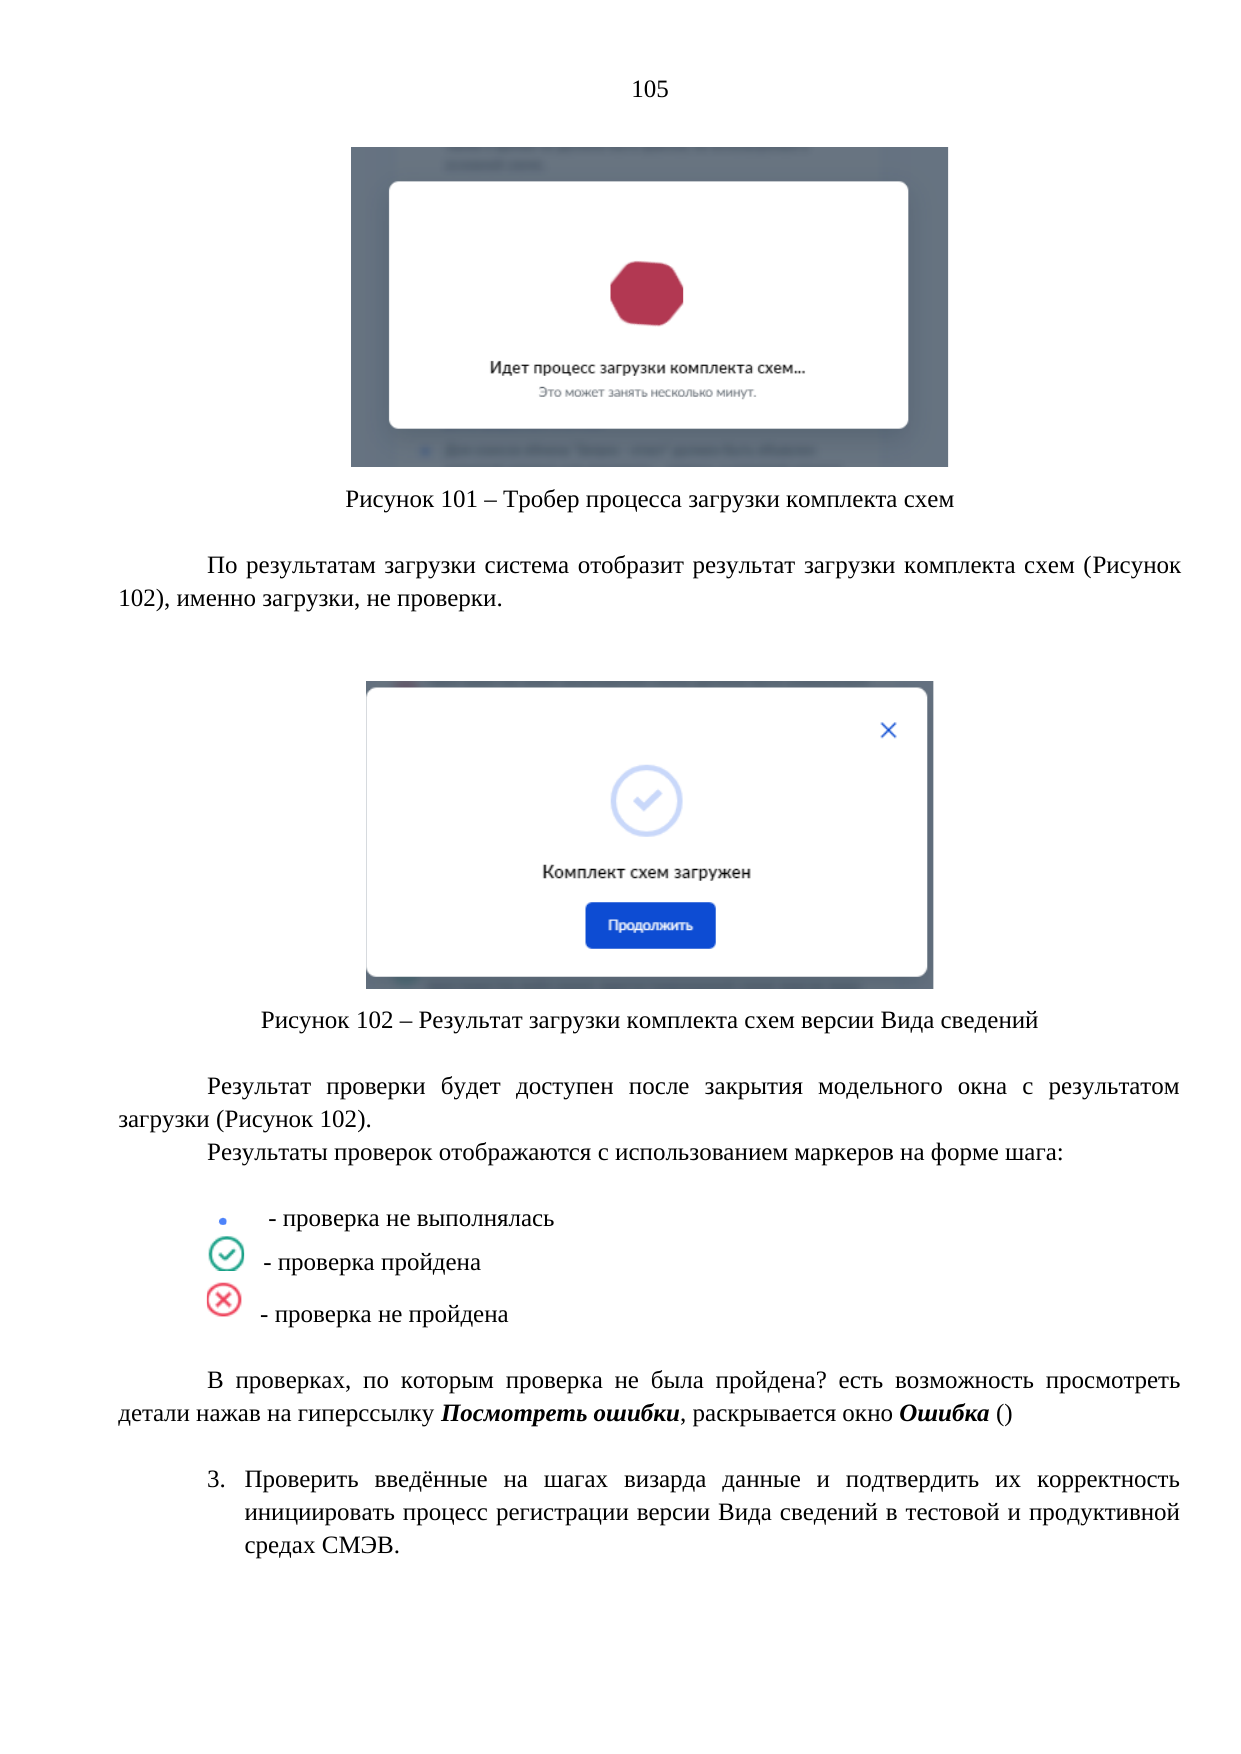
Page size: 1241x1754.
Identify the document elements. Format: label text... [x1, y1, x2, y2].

text - проверка пройдена [207, 1236, 1181, 1276]
picture [366, 681, 934, 989]
picture [351, 147, 949, 467]
picture [207, 1209, 236, 1227]
text Результаты проверок отображаются с использованием маркеров на форме шага: [118, 1137, 1181, 1166]
text По результатам загрузки система отобразит результат загрузки комплекта схем (Рисунок 102), именно загрузки, не проверки. [118, 550, 1181, 612]
picture [206, 1236, 245, 1271]
text Рисунок 101 – Тробер процесса загрузки комплекта схем [118, 484, 1181, 512]
text Рисунок 102 – Результат загрузки комплекта схем версии Вида сведений [118, 1005, 1181, 1034]
picture [206, 1280, 248, 1323]
text В проверках, по которым проверка не была пройдена? есть возможность просмотреть детали нажав на гиперссылку Посмотреть ошибки, раскрывается окно Ошибка () [118, 1365, 1181, 1427]
text - проверка не пройдена [207, 1280, 1181, 1328]
list - проверка не выполнялась [207, 1203, 1181, 1232]
list Проверить введённые на шагах визарда данные и подтвердить их корректность инициировать процесс регистрации версии Вида сведений в тестовой и продуктивной средах СМЭВ. [207, 1464, 1181, 1559]
text Результат проверки будет доступен после закрытия модельного окна с результатом загрузки (Рисунок 102). [118, 1071, 1181, 1133]
